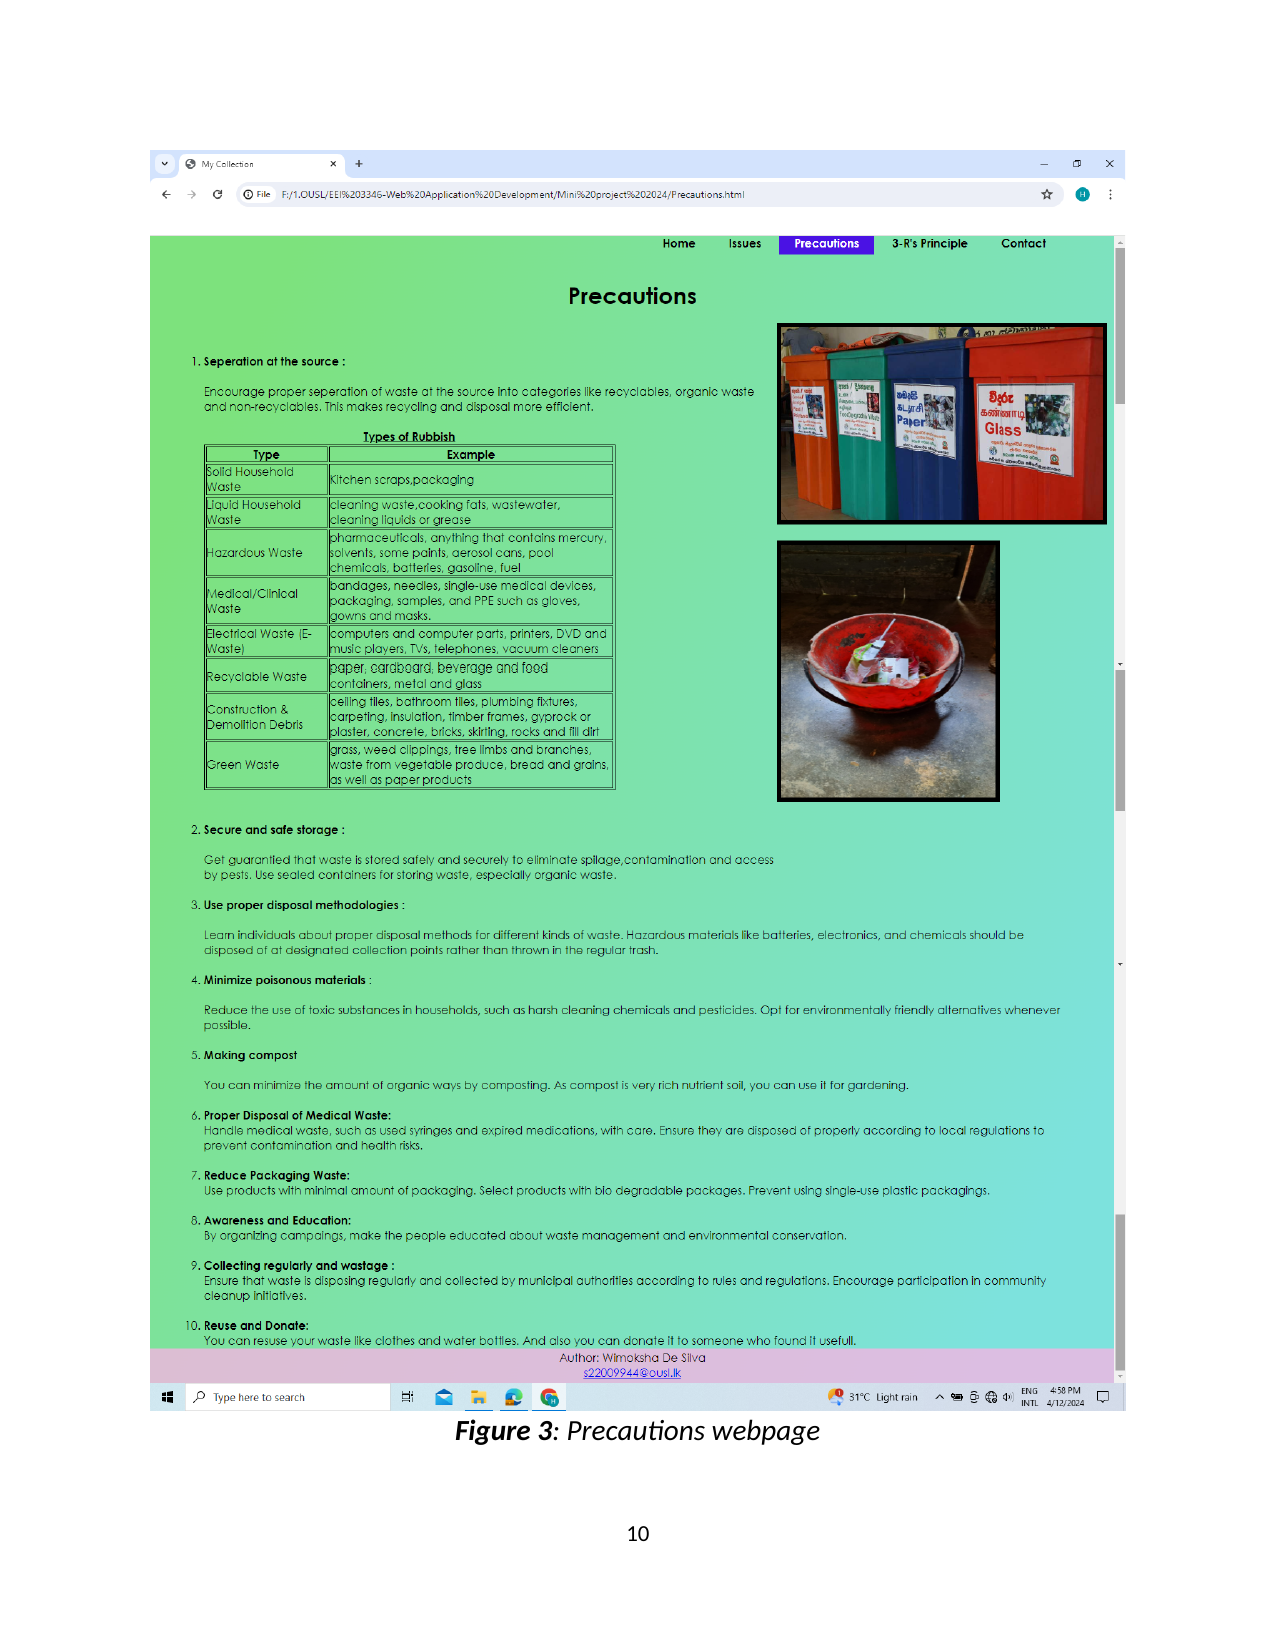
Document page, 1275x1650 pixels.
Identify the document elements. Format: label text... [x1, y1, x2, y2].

text Figure 3: Precautions webpage [150, 1412, 1125, 1448]
picture [150, 150, 1126, 1411]
